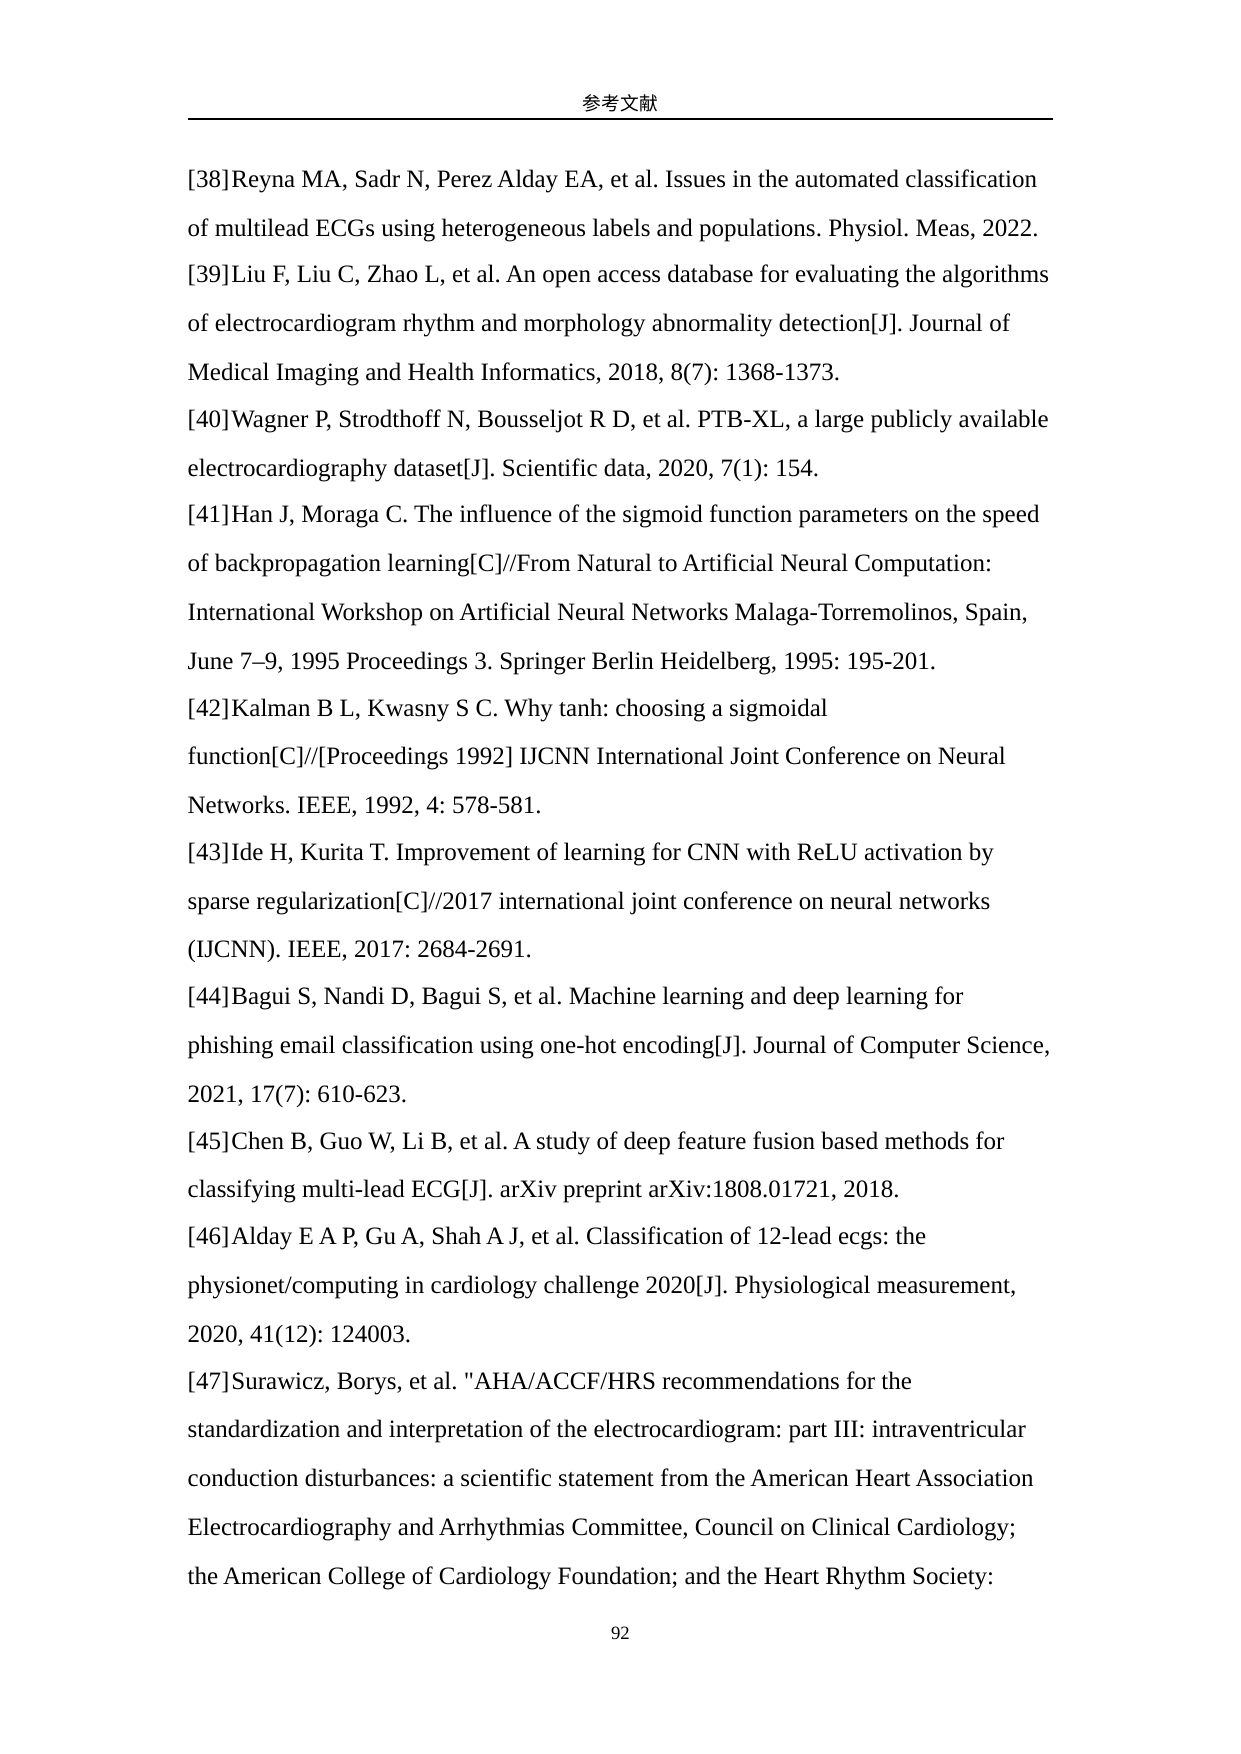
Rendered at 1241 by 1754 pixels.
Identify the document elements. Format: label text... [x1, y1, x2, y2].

list Alday E A P, Gu A, Shah A J, et al. Classification of 12-lead ecgs: the physionet/computing in cardiology challenge 2020[J]. Physiological measurement, 2020, 41(12): 124003. [187, 1219, 1053, 1349]
list Wagner P, Strodthoff N, Bousseljot R D, et al. PTB-XL, a large publicly available electrocardiography dataset[J]. Scientific data, 2020, 7(1): 154. [187, 402, 1053, 483]
list Liu F, Liu C, Zhao L, et al. An open access database for evaluating the algorithms of electrocardiogram rhythm and morphology abnormality detection[J]. Journal of Medical Imaging and Health Informatics, 2018, 8(7): 1368-1373. [187, 258, 1053, 388]
list Reyna MA, Sadr N, Perez Alday EA, et al. Issues in the automated classification of multilead ECGs using heterogeneous labels and populations. Physiol. Meas, 2022. [187, 162, 1053, 243]
list Kalman B L, Kwasny S C. Why tanh: choosing a sigmoidal function[C]//[Proceedings 1992] IJCNN International Joint Conference on Neural Networks. IEEE, 1992, 4: 578-581. [187, 691, 1053, 821]
list Han J, Moraga C. The influence of the sigmoid function parameters on the speed of backpropagation learning[C]//From Natural to Artificial Neural Computation: International Workshop on Artificial Neural Networks Malaga-Torremolinos, Spain, June 7–9, 1995 Proceedings 3. Springer Berlin Heidelberg, 1995: 195-201. [187, 498, 1053, 676]
list Chen B, Guo W, Li B, et al. A study of deep feature fusion based methods for classifying multi-lead ECG[J]. arXiv preprint arXiv:1808.01721, 2018. [187, 1124, 1053, 1205]
list Ide H, Kurita T. Improvement of learning for CNN with ReLU activation by sparse regularization[C]//2017 international joint conference on neural networks (IJCNN). IEEE, 2017: 2684-2691. [187, 835, 1053, 965]
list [187, 1364, 1053, 1591]
list Bagui S, Nandi D, Bagui S, et al. Machine learning and deep learning for phishing email classification using one-hot encoding[J]. Journal of Computer Science, 2021, 17(7): 610-623. [187, 979, 1053, 1109]
